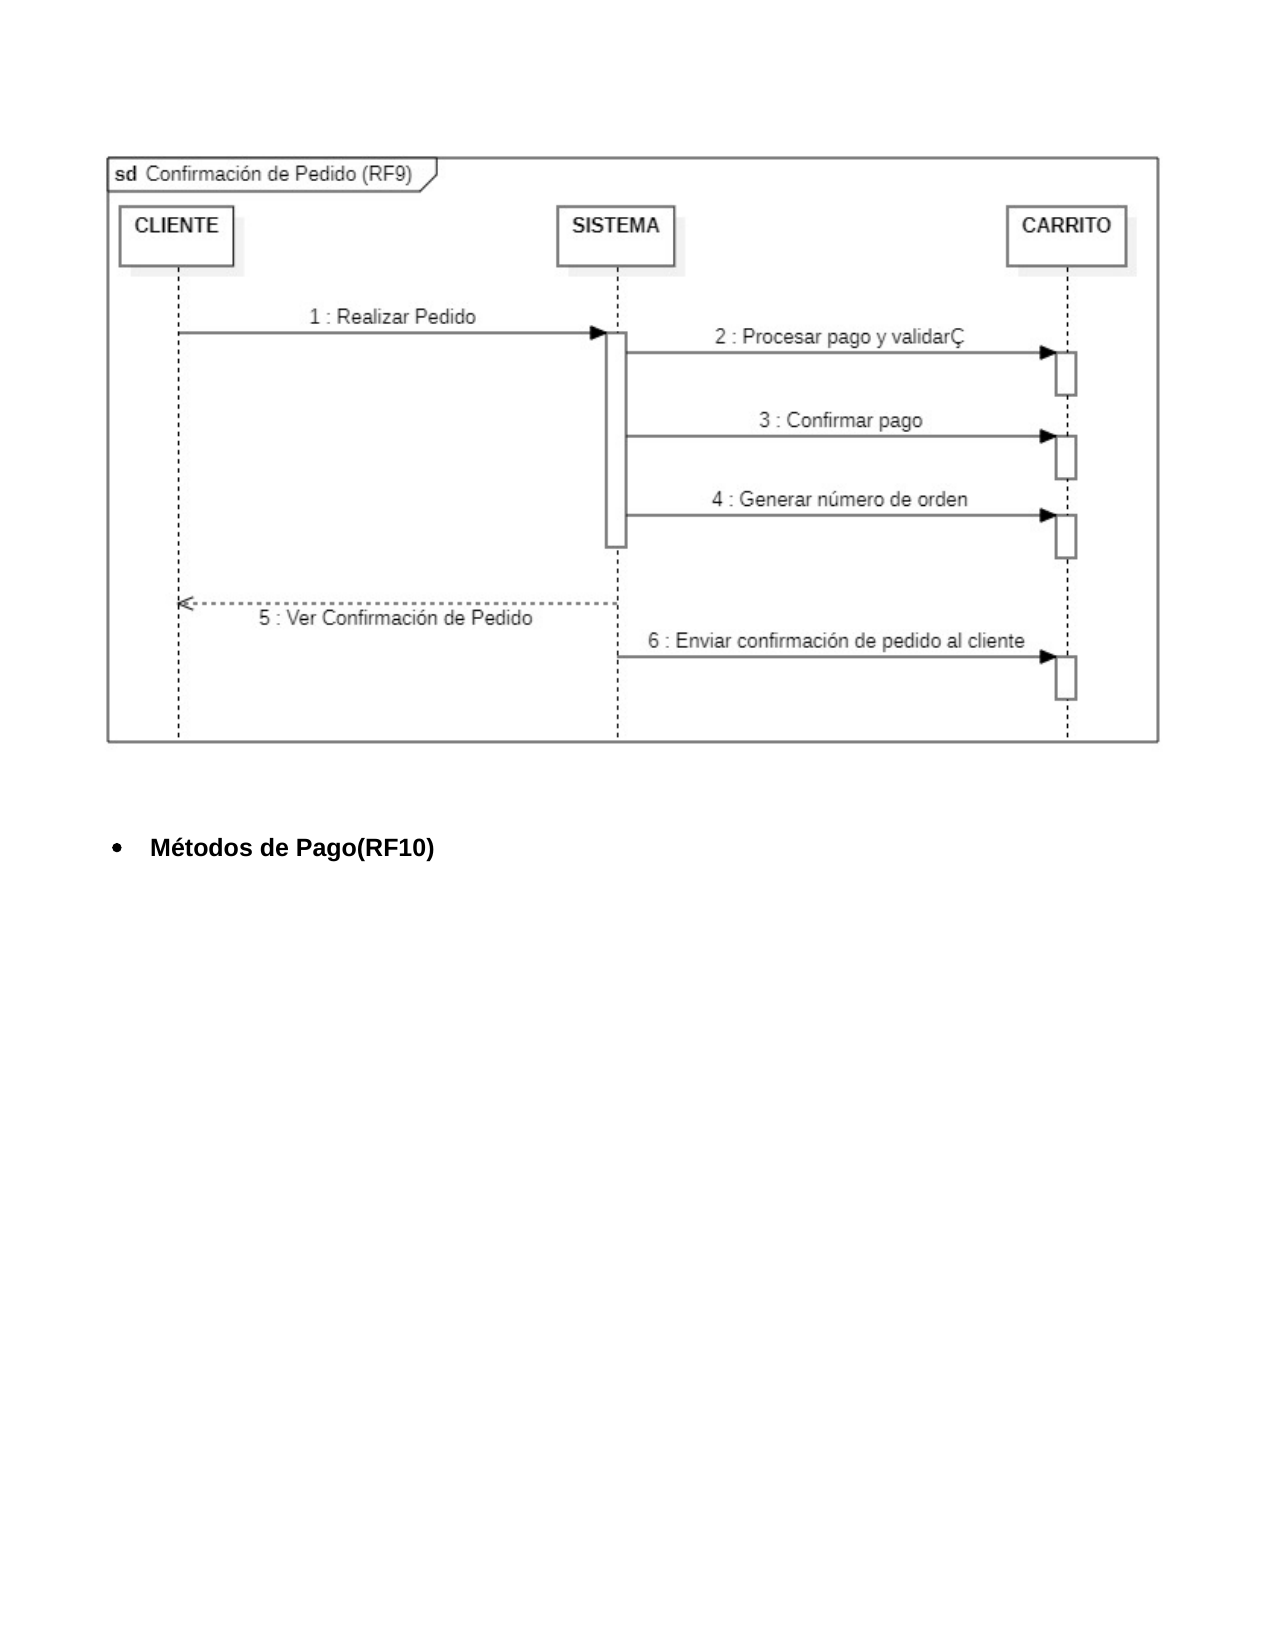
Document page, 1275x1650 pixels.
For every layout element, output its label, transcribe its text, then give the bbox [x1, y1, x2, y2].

list Métodos de Pago(RF10) [112, 833, 1200, 862]
